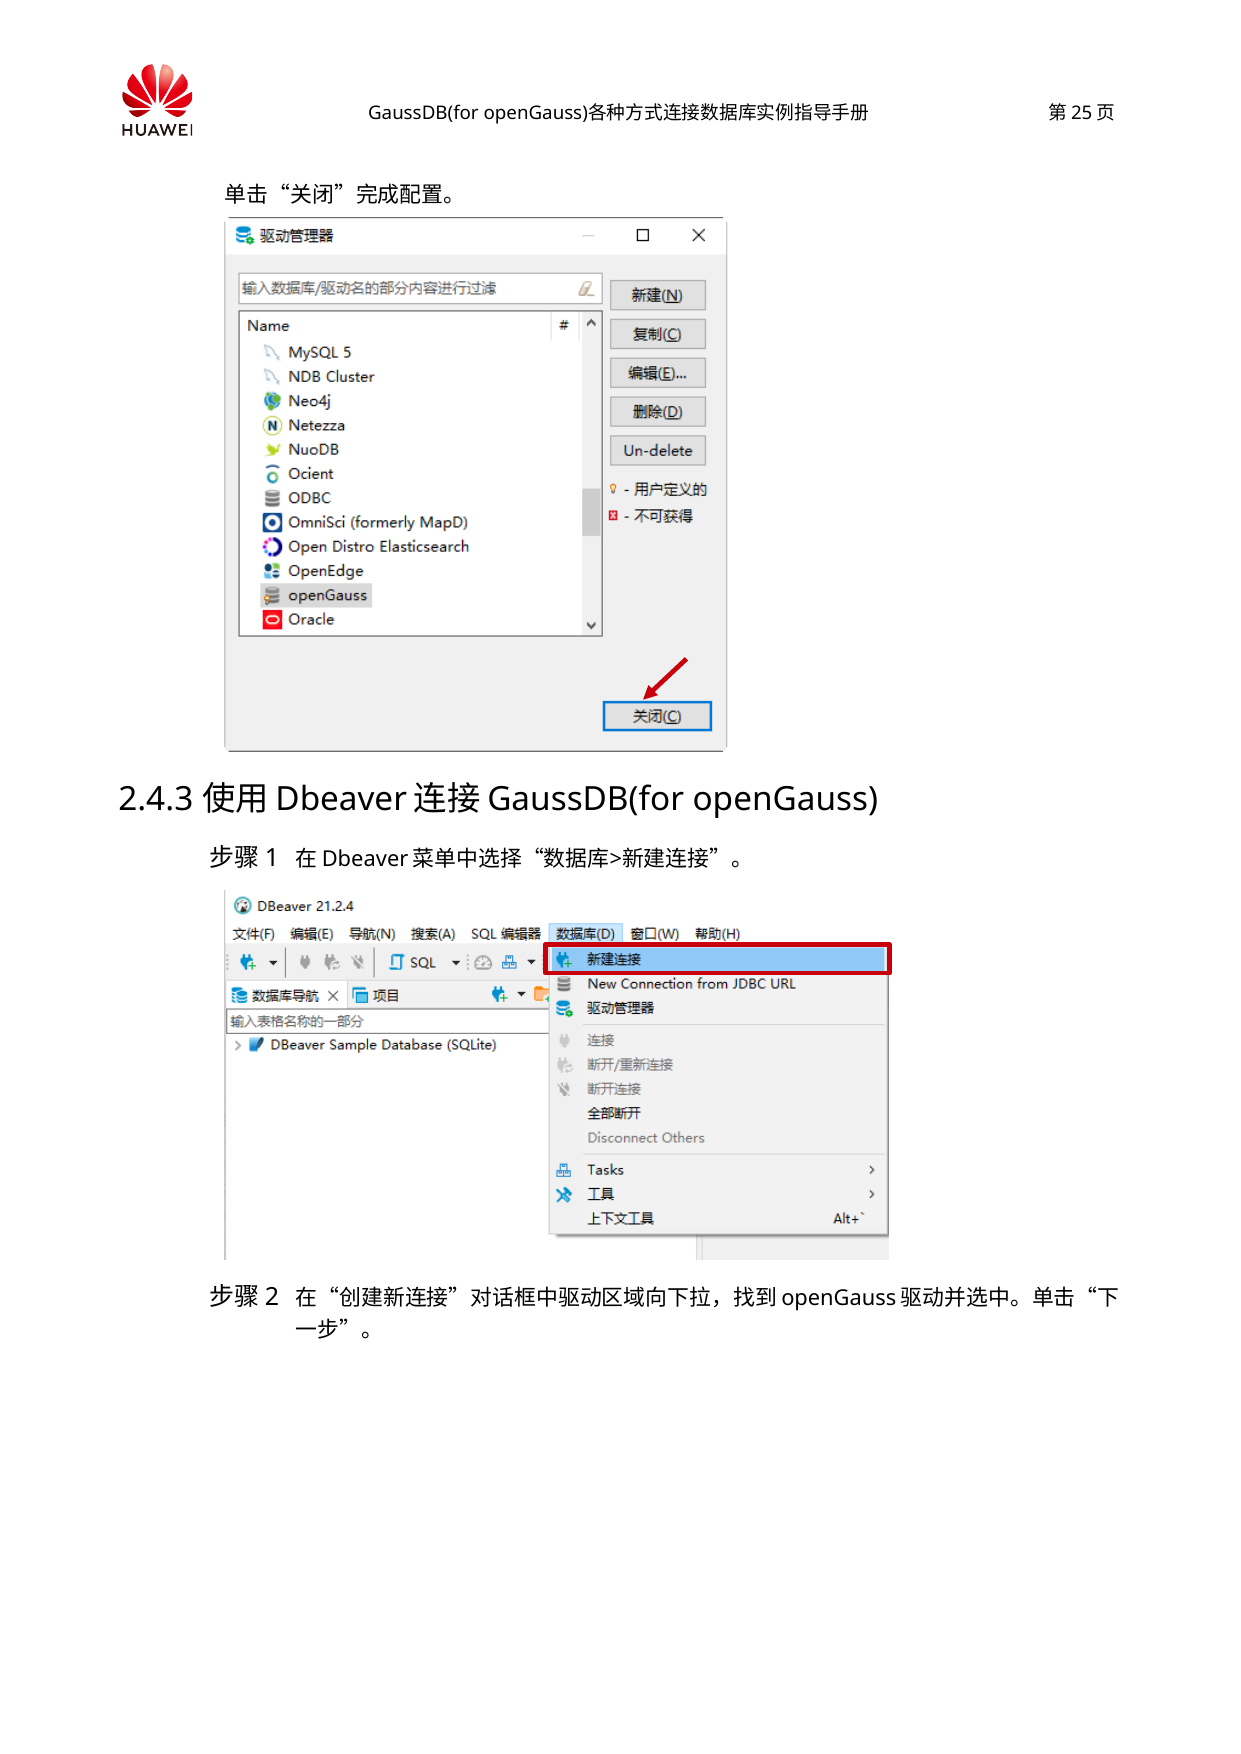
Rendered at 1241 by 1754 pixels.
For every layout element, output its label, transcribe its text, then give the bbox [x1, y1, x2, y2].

picture [224, 890, 889, 1260]
picture [224, 217, 728, 752]
text 在Dbeaver菜单中选择“数据库>新建连接”。 [279, 837, 1122, 873]
text 单击“关闭”完成配置。 [224, 177, 1122, 209]
picture [122, 64, 193, 136]
text 在“创建新连接”对话框中驱动区域向下拉，找到openGauss驱动并选中。单击“下一步”。 [279, 1276, 1122, 1344]
subtitle 使用Dbeaver连接GaussDB(for openGauss) [118, 772, 1122, 821]
picture [548, 947, 887, 971]
